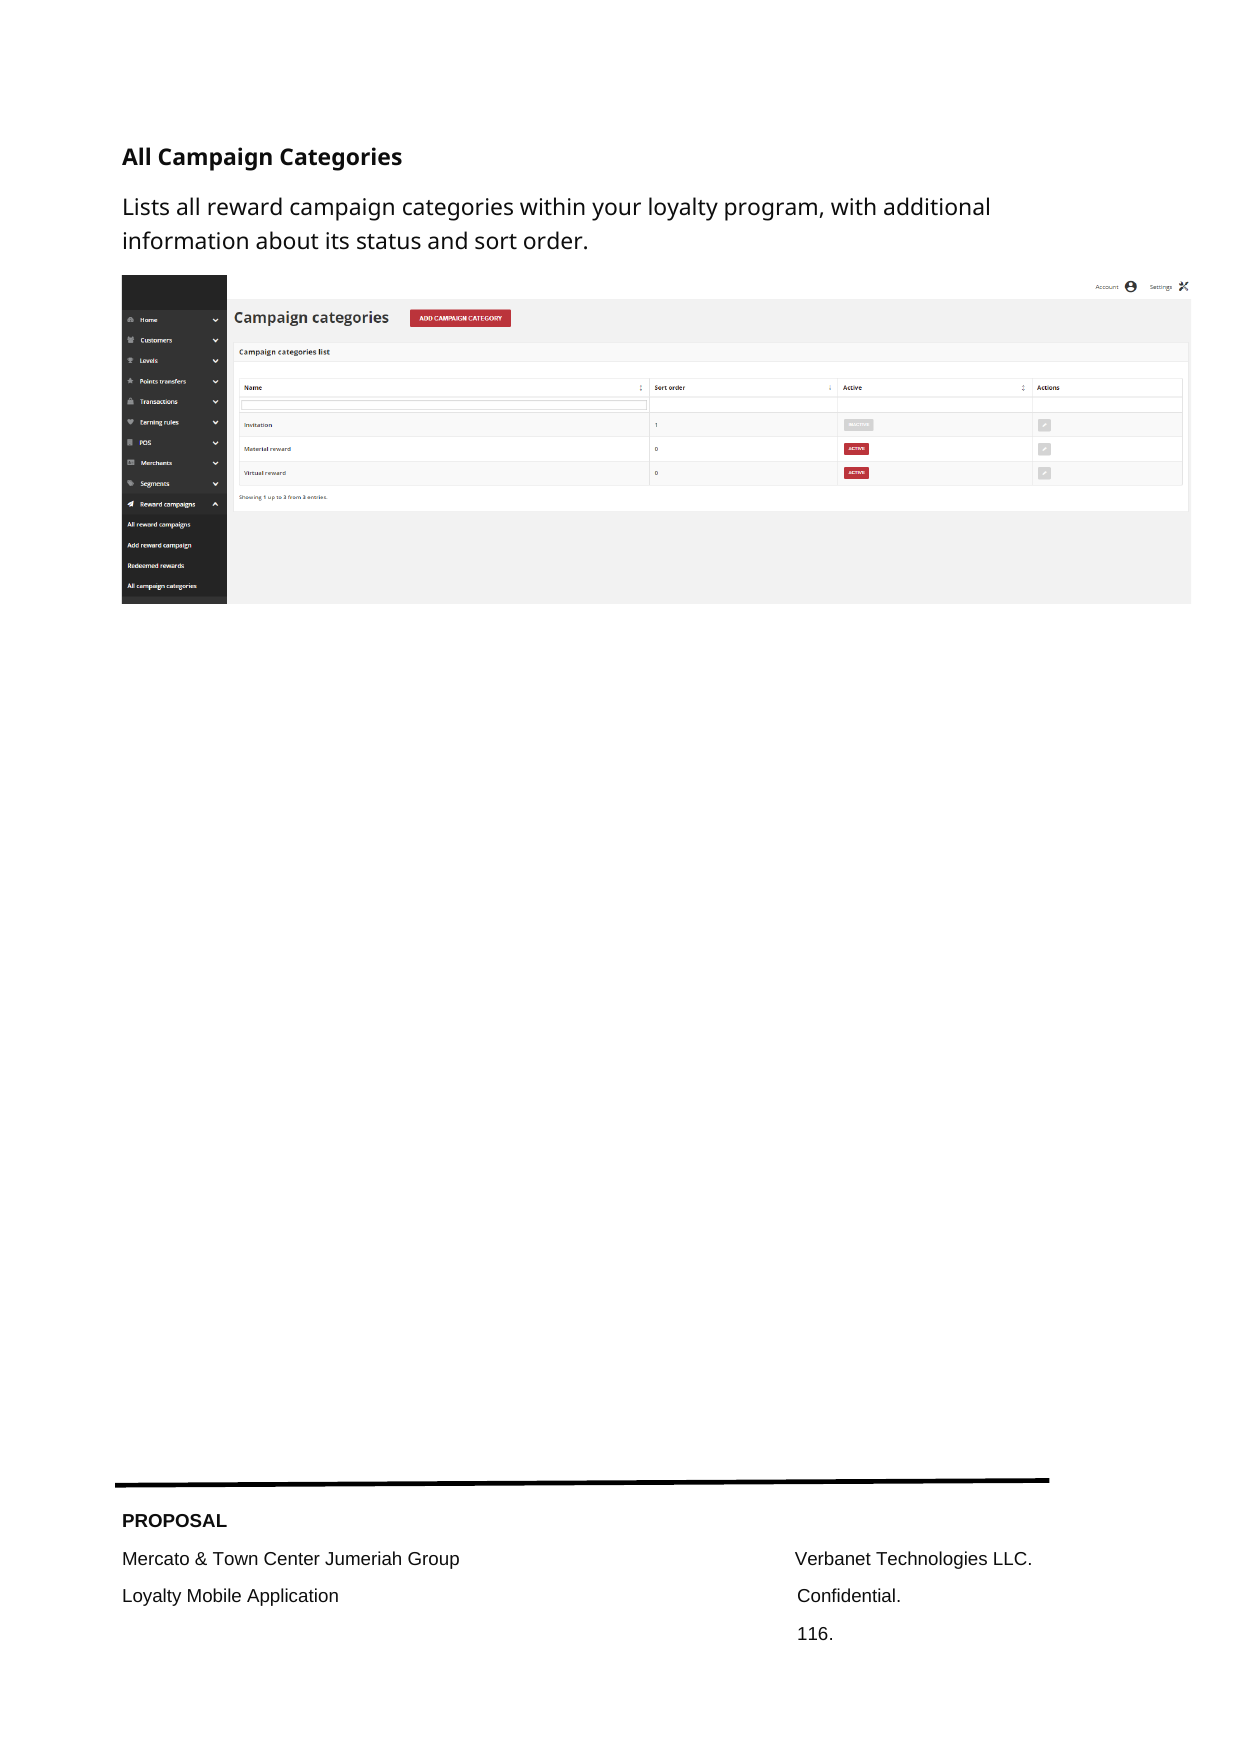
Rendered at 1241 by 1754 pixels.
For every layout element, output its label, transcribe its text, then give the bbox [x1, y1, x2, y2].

text All Campaign Categories [122, 141, 1053, 172]
text Lists all reward campaign categories within your loyalty program, with additional information about its status and sort order. [122, 191, 1053, 256]
picture [121, 275, 1192, 604]
